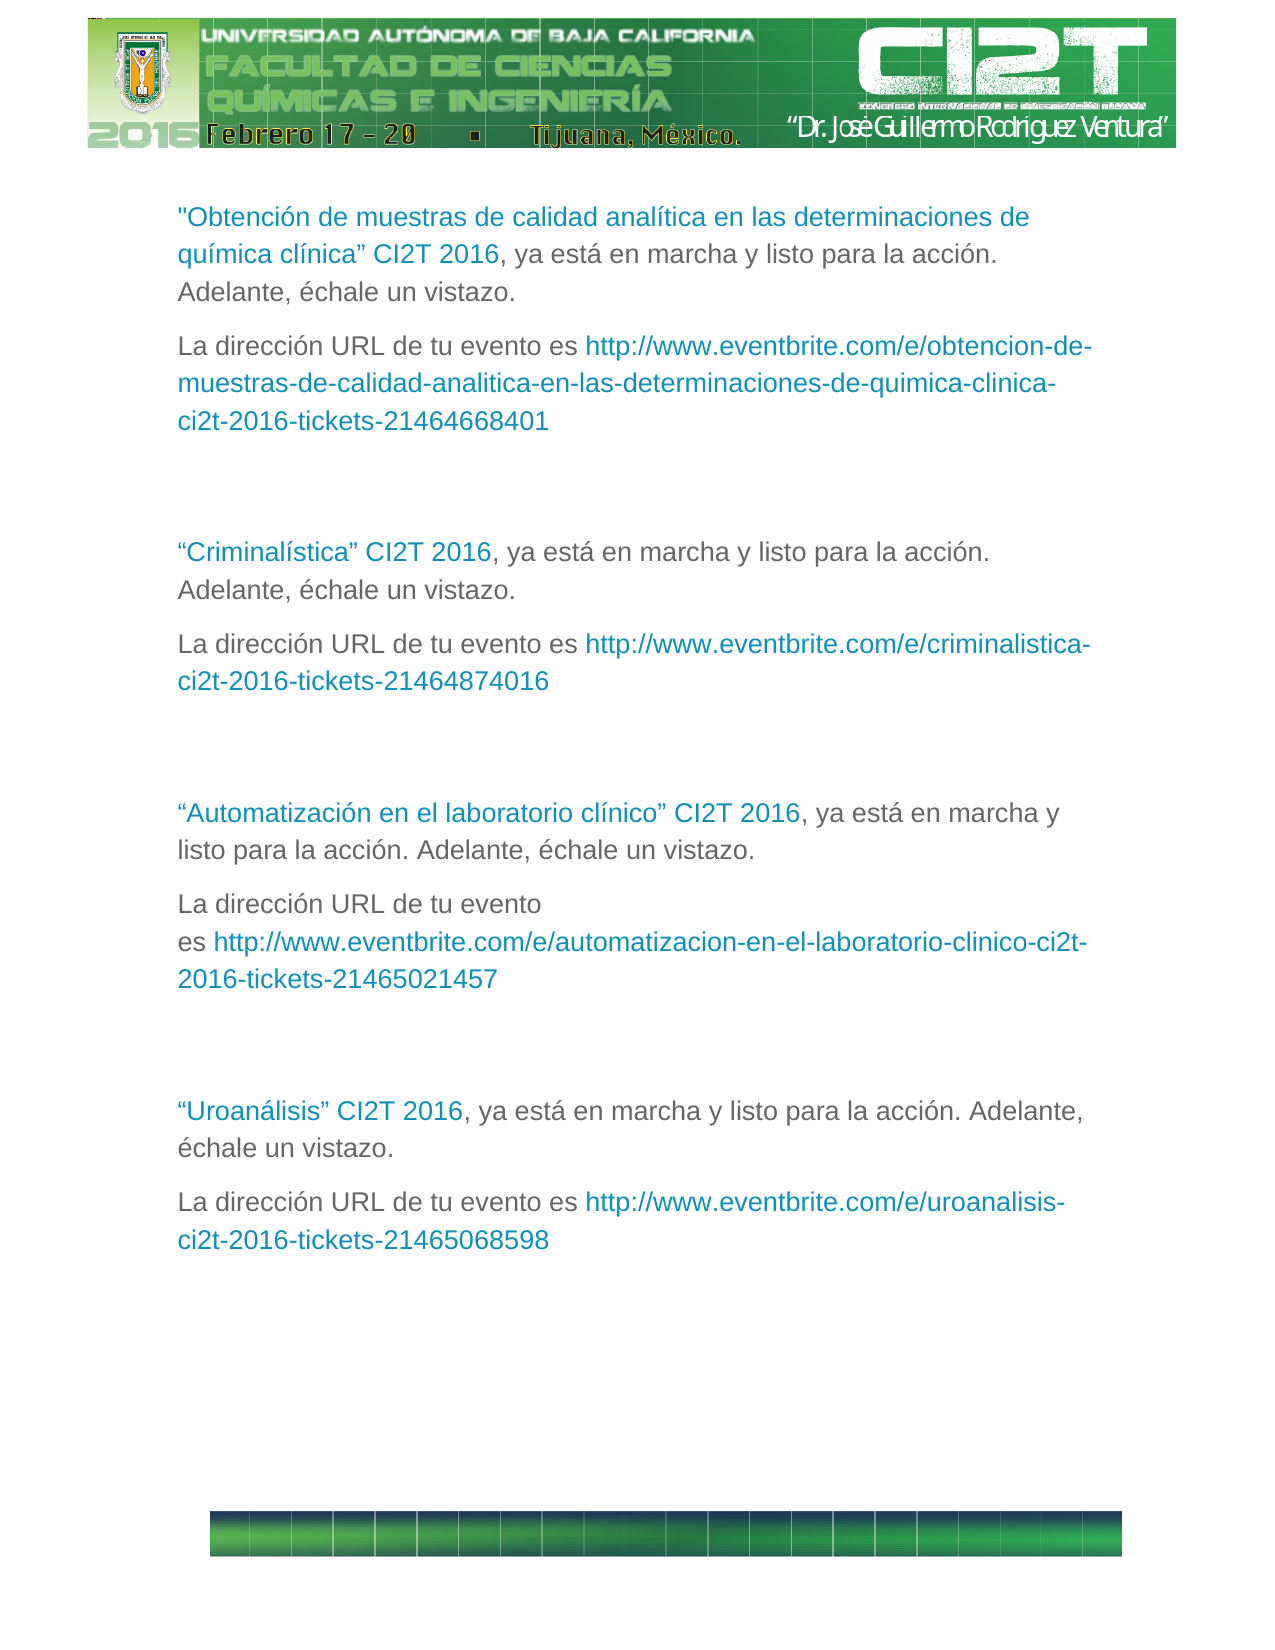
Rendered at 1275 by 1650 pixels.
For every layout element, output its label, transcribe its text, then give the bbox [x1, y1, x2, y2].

text “Criminalística” CI2T 2016, ya está en marcha y listo para la acción. Adelante, échale un vistazo. [177, 530, 1098, 605]
text La dirección URL de tu evento es http://www.eventbrite.com/e/uroanalisis-ci2t-2016-tickets-21465068598 [177, 1180, 1098, 1255]
text La dirección URL de tu evento es http://www.eventbrite.com/e/criminalistica-ci2t-2016-tickets-21464874016 [177, 622, 1098, 697]
text La dirección URL de tu evento es http://www.eventbrite.com/e/automatizacion-en-el-laboratorio-clinico-ci2t-2016-tickets-21465021457 [177, 882, 1098, 994]
text "Obtención de muestras de calidad analítica en las determinaciones de química clínica” CI2T 2016, ya está en marcha y listo para la acción. Adelante, échale un vistazo. [177, 194, 1098, 307]
text La dirección URL de tu evento es http://www.eventbrite.com/e/obtencion-de-muestras-de-calidad-analitica-en-las-determinaciones-de-quimica-clinica-ci2t-2016-tickets-21464668401 [177, 324, 1098, 436]
text “Automatización en el laboratorio clínico” CI2T 2016, ya está en marcha y listo para la acción. Adelante, échale un vistazo. [177, 790, 1098, 865]
text “Uroanálisis” CI2T 2016, ya está en marcha y listo para la acción. Adelante, échale un vistazo. [177, 1088, 1098, 1163]
